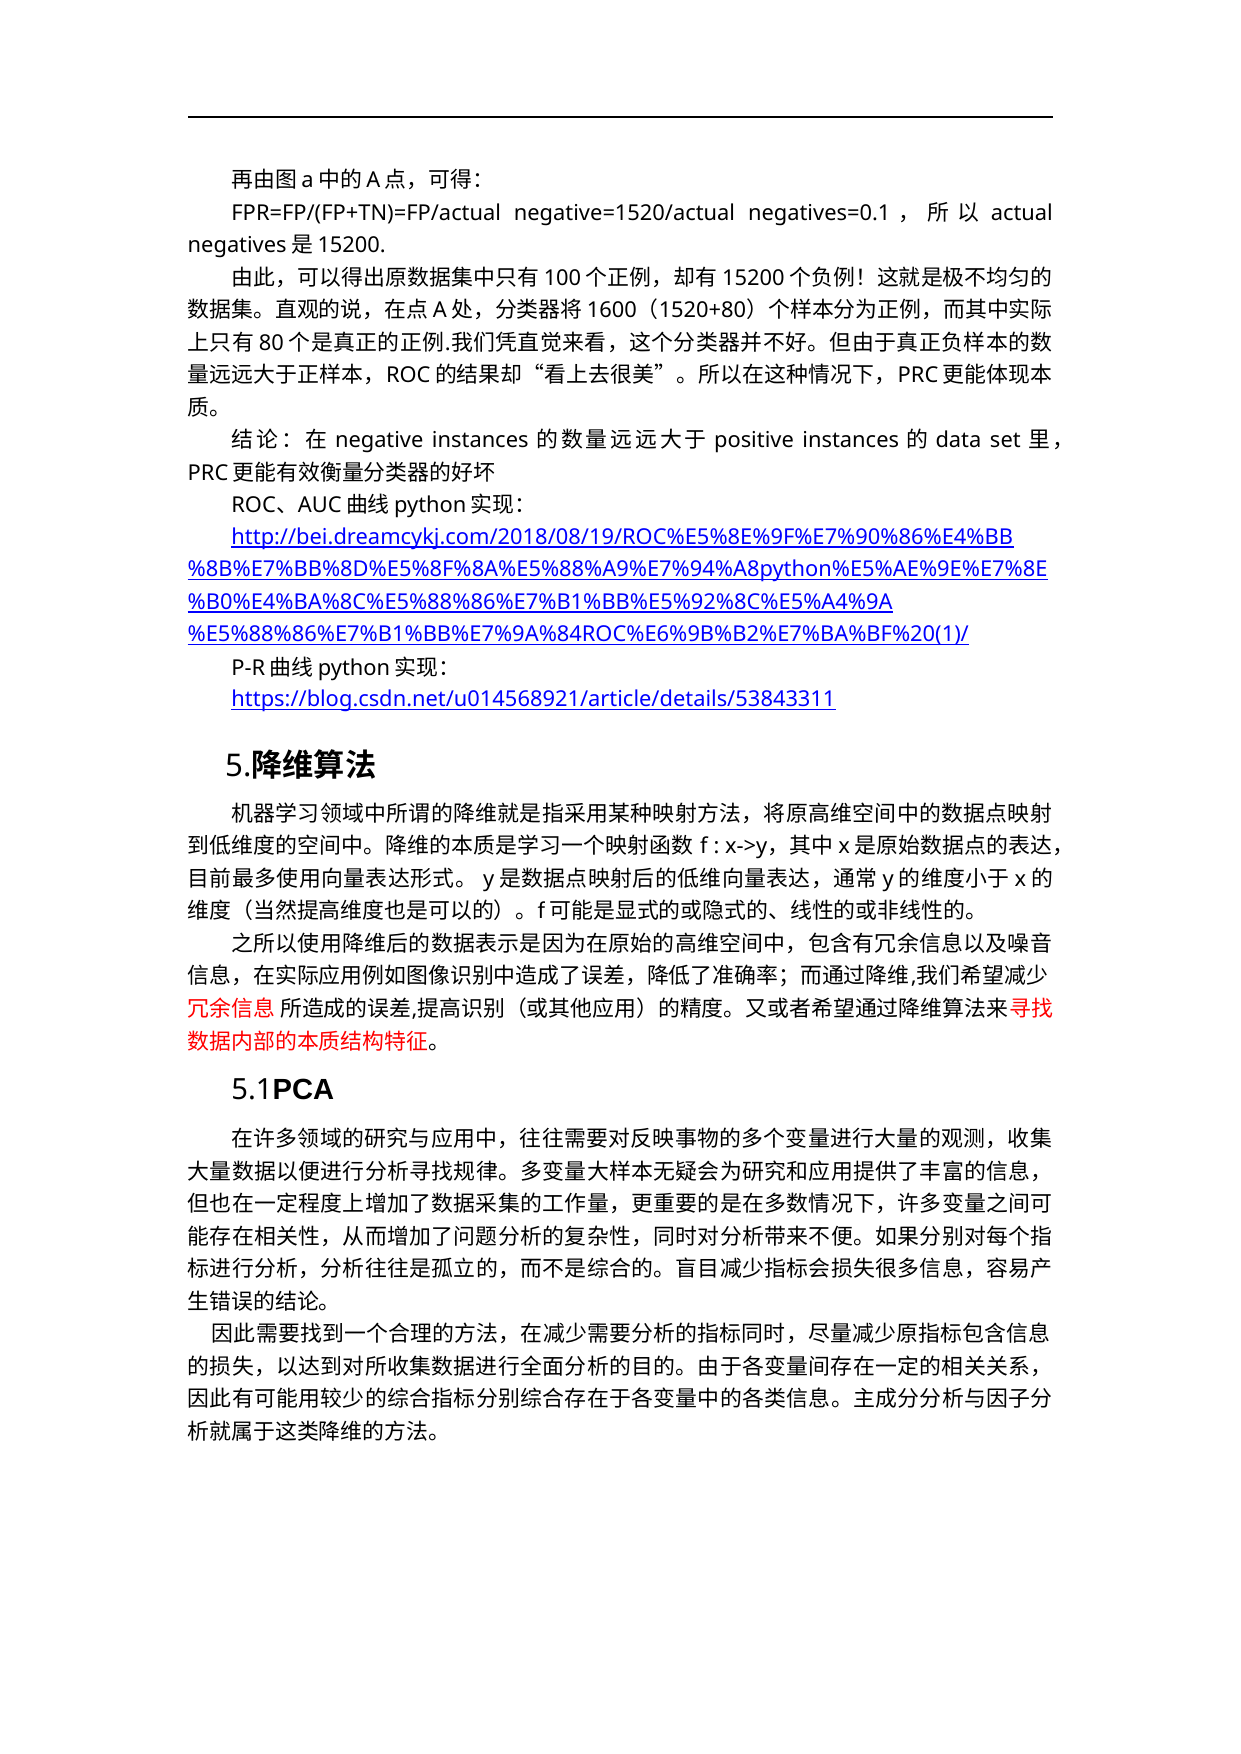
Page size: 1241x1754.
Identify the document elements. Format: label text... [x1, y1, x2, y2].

text 机器学习领域中所谓的降维就是指采用某种映射方法，将原高维空间中的数据点映射到低维度的空间中。降维的本质是学习一个映射函数 f : x->y，其中x是原始数据点的表达，目前最多使用向量表达形式。 y是数据点映射后的低维向量表达，通常y的维度小于x的维度（当然提高维度也是可以的）。f可能是显式的或隐式的、线性的或非线性的。 [187, 796, 1053, 926]
text ROC、AUC曲线python实现： [187, 487, 1053, 519]
text 在许多领域的研究与应用中，往往需要对反映事物的多个变量进行大量的观测，收集大量数据以便进行分析寻找规律。多变量大样本无疑会为研究和应用提供了丰富的信息，但也在一定程度上增加了数据采集的工作量，更重要的是在多数情况下，许多变量之间可能存在相关性，从而增加了问题分析的复杂性，同时对分析带来不便。如果分别对每个指标进行分析，分析往往是孤立的，而不是综合的。盲目减少指标会损失很多信息，容易产生错误的结论。 [187, 1121, 1053, 1316]
text 由此，可以得出原数据集中只有100个正例，却有15200个负例！这就是极不均匀的数据集。直观的说，在点A处，分类器将1600（1520+80）个样本分为正例，而其中实际上只有80个是真正的正例.我们凭直觉来看，这个分类器并不好。但由于真正负样本的数量远远大于正样本，ROC的结果却“看上去很美”。所以在这种情况下，PRC更能体现本质。 [187, 259, 1053, 422]
subtitle 降维算法 [225, 731, 1053, 796]
text P-R曲线python实现： [187, 649, 1053, 682]
text 因此需要找到一个合理的方法，在减少需要分析的指标同时，尽量减少原指标包含信息的损失，以达到对所收集数据进行全面分析的目的。由于各变量间存在一定的相关关系，因此有可能用较少的综合指标分别综合存在于各变量中的各类信息。主成分分析与因子分析就属于这类降维的方法。 [187, 1316, 1053, 1446]
text 之所以使用降维后的数据表示是因为在原始的高维空间中，包含有冗余信息以及噪音信息，在实际应用例如图像识别中造成了误差，降低了准确率；而通过降维,我们希望减少 冗余信息 所造成的误差,提高识别（或其他应用）的精度。又或者希望通过降维算法来寻找数据内部的本质结构特征。 [187, 926, 1053, 1056]
text https://blog.csdn.net/u014568921/article/details/53843311 [187, 682, 1053, 714]
text 结论：在negative instances的数量远远大于positive instances的data set里，PRC更能有效衡量分类器的好坏 [187, 422, 1053, 487]
subtitle PCA [231, 1056, 1053, 1121]
text http://bei.dreamcykj.com/2018/08/19/ROC%E5%8E%9F%E7%90%86%E4%BB%8B%E7%BB%8D%E5%8F%8A%E5%88%A9%E7%94%A8python%E5%AE%9E%E7%8E%B0%E4%BA%8C%E5%88%86%E7%B1%BB%E5%92%8C%E5%A4%9A%E5%88%86%E7%B1%BB%E7%9A%84ROC%E6%9B%B2%E7%BA%BF%20(1)/ [187, 519, 1053, 649]
text 再由图a中的A点，可得： [187, 162, 1053, 194]
text FPR=FP/(FP+TN)=FP/actual negative=1520/actual negatives=0.1，所以actual negatives是15200. [187, 194, 1053, 259]
